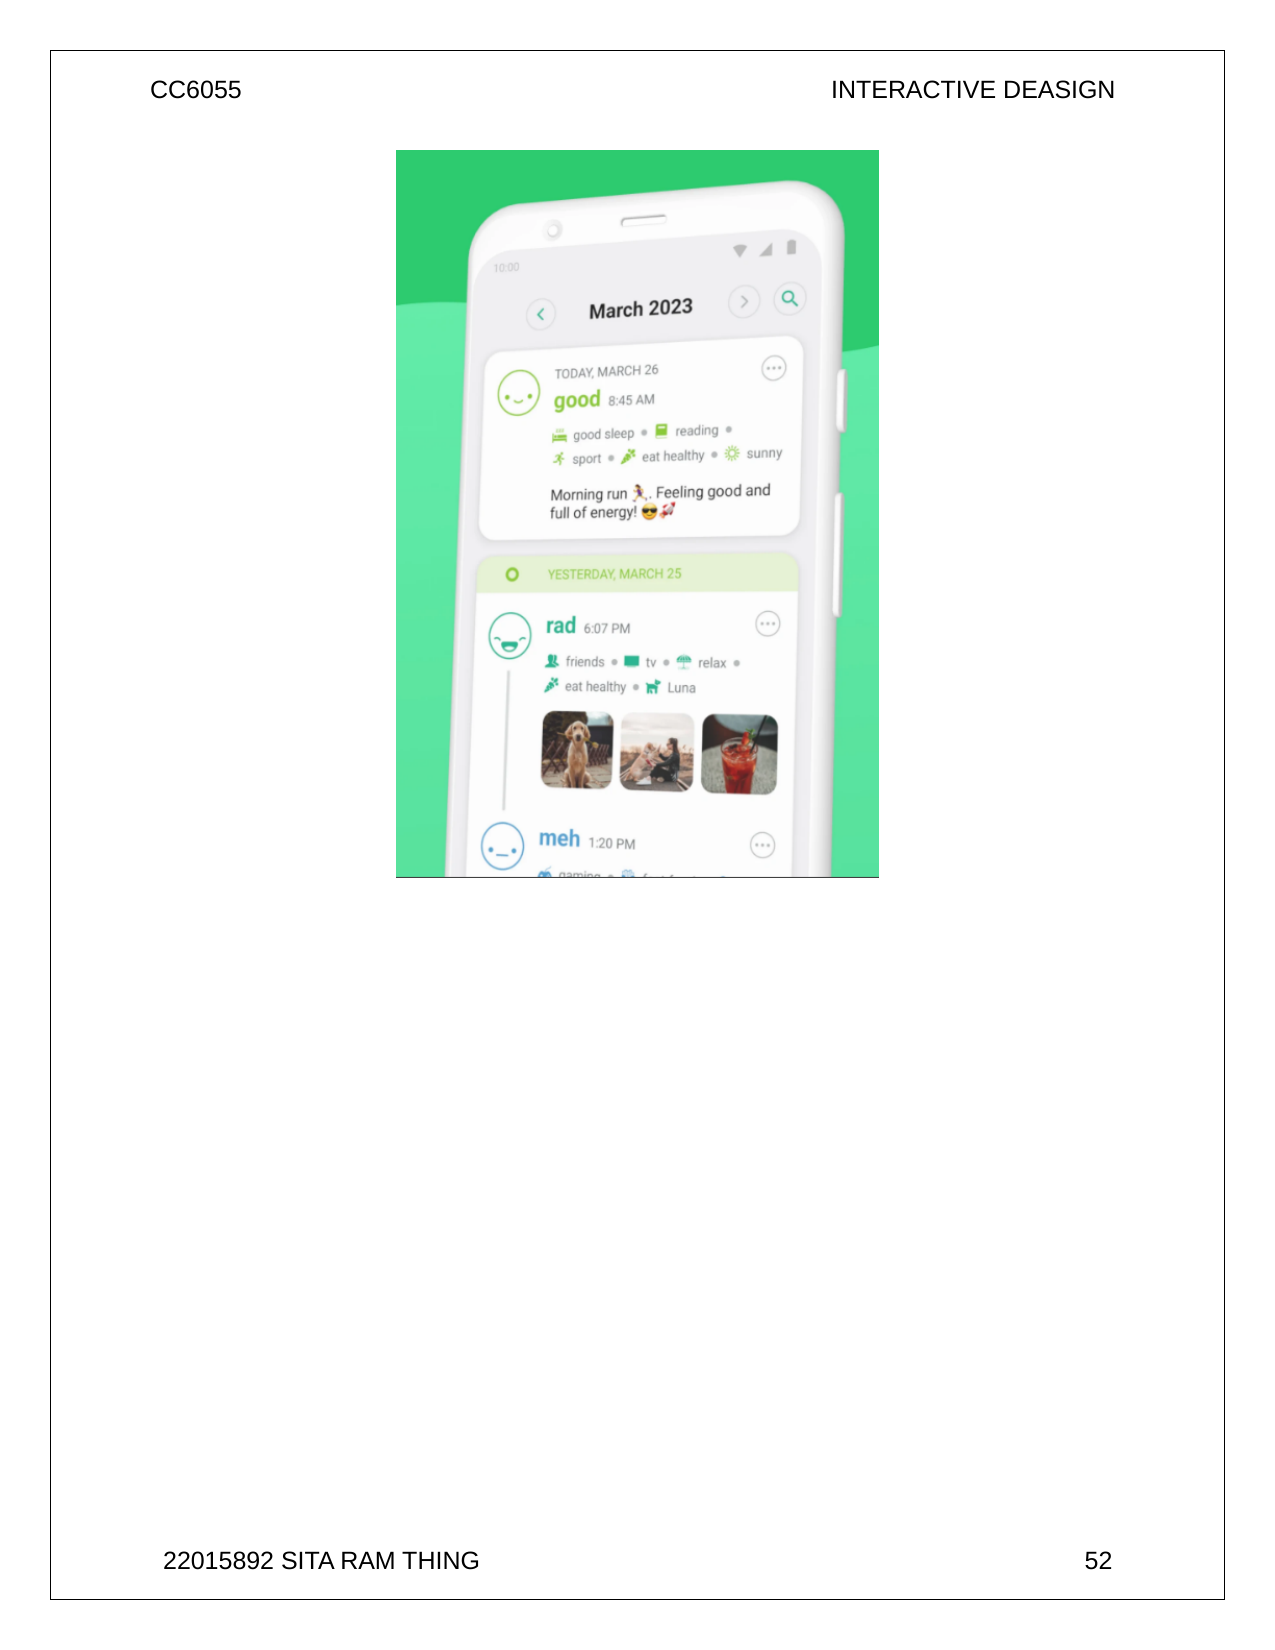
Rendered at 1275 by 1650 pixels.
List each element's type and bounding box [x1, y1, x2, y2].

picture [396, 150, 879, 878]
